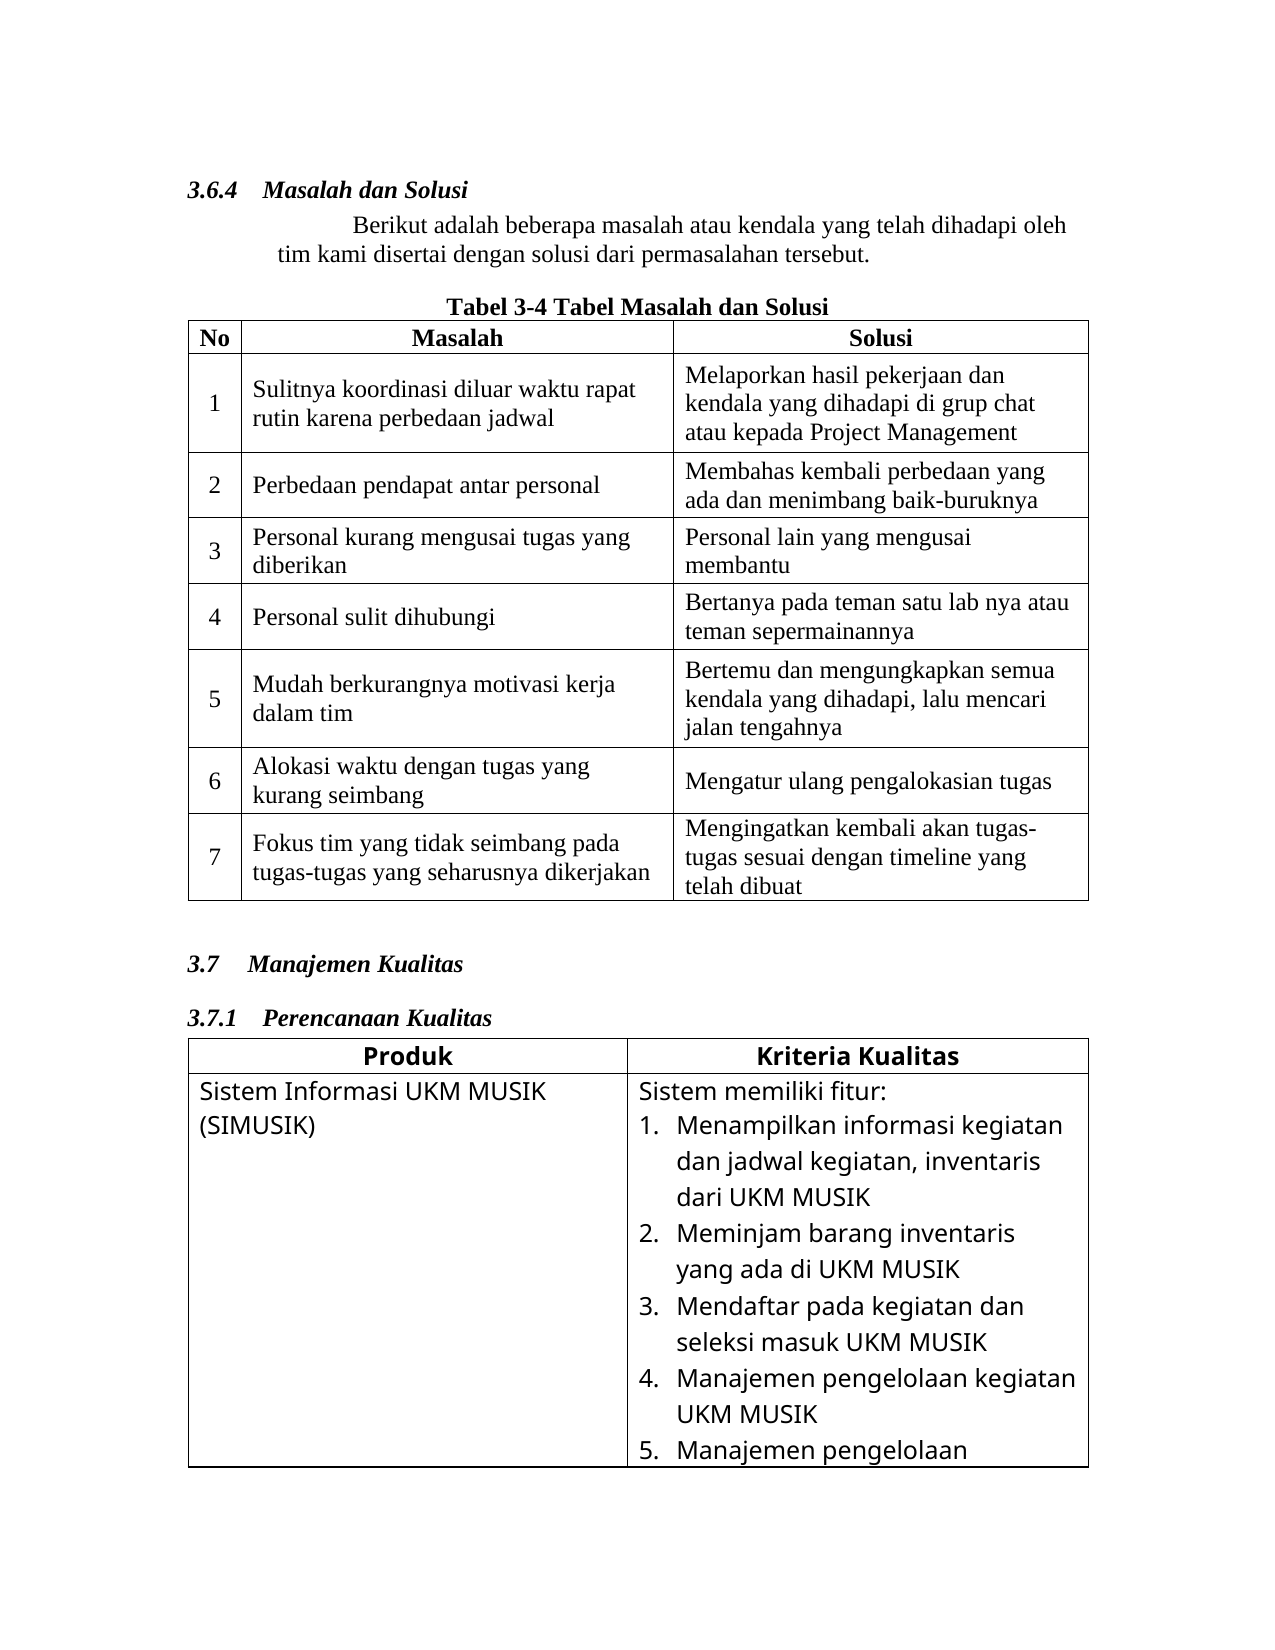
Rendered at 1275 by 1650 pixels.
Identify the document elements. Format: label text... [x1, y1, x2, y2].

table_header Masalah [242, 321, 673, 353]
table_cell Personal lain yang mengusai membantu [674, 518, 1088, 583]
table_cell Perbedaan pendapat antar personal [242, 453, 673, 517]
table_cell Membahas kembali perbedaan yang ada dan menimbang baik-buruknya [674, 453, 1088, 517]
table_cell 7 [189, 814, 241, 900]
table_cell 6 [189, 748, 241, 812]
table_cell 5 [189, 650, 241, 747]
text Berikut adalah beberapa masalah atau kendala yang telah dihadapi oleh tim kami disertai dengan solusi dari permasalahan tersebut. [277, 210, 1087, 267]
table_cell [189, 1074, 627, 1466]
table_cell Bertanya pada teman satu lab nya atau teman sepermainannya [674, 584, 1088, 648]
table_cell Mengingatkan kembali akan tugas-tugas sesuai dengan timeline yang telah dibuat [674, 814, 1088, 900]
subtitle Perencanaan Kualitas [187, 1003, 1087, 1031]
table_header Solusi [674, 321, 1088, 353]
subtitle Masalah dan Solusi [187, 175, 1087, 204]
table_cell Melaporkan hasil pekerjaan dan kendala yang dihadapi di grup chat atau kepada Project Management [674, 354, 1088, 452]
table_header Kriteria Kualitas [628, 1039, 1088, 1073]
table_cell Sulitnya koordinasi diluar waktu rapat rutin karena perbedaan jadwal [242, 354, 673, 452]
table_cell 3 [189, 518, 241, 583]
subtitle Manajemen Kualitas [187, 949, 1087, 978]
table_cell Personal kurang mengusai tugas yang diberikan [242, 518, 673, 583]
table_cell 4 [189, 584, 241, 648]
table_cell 1 [189, 354, 241, 452]
table_cell Personal sulit dihubungi [242, 584, 673, 648]
table_cell 2 [189, 453, 241, 517]
table_cell Alokasi waktu dengan tugas yang kurang seimbang [242, 748, 673, 812]
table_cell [628, 1074, 1088, 1466]
table_cell Mengatur ulang pengalokasian tugas [674, 748, 1088, 812]
table_cell Bertemu dan mengungkapkan semua kendala yang dihadapi, lalu mencari jalan tengahnya [674, 650, 1088, 747]
table_cell Fokus tim yang tidak seimbang pada tugas-tugas yang seharusnya dikerjakan [242, 814, 673, 900]
table_header No [189, 321, 241, 353]
table_header Produk [189, 1039, 627, 1073]
table_cell Mudah berkurangnya motivasi kerja dalam tim [242, 650, 673, 747]
